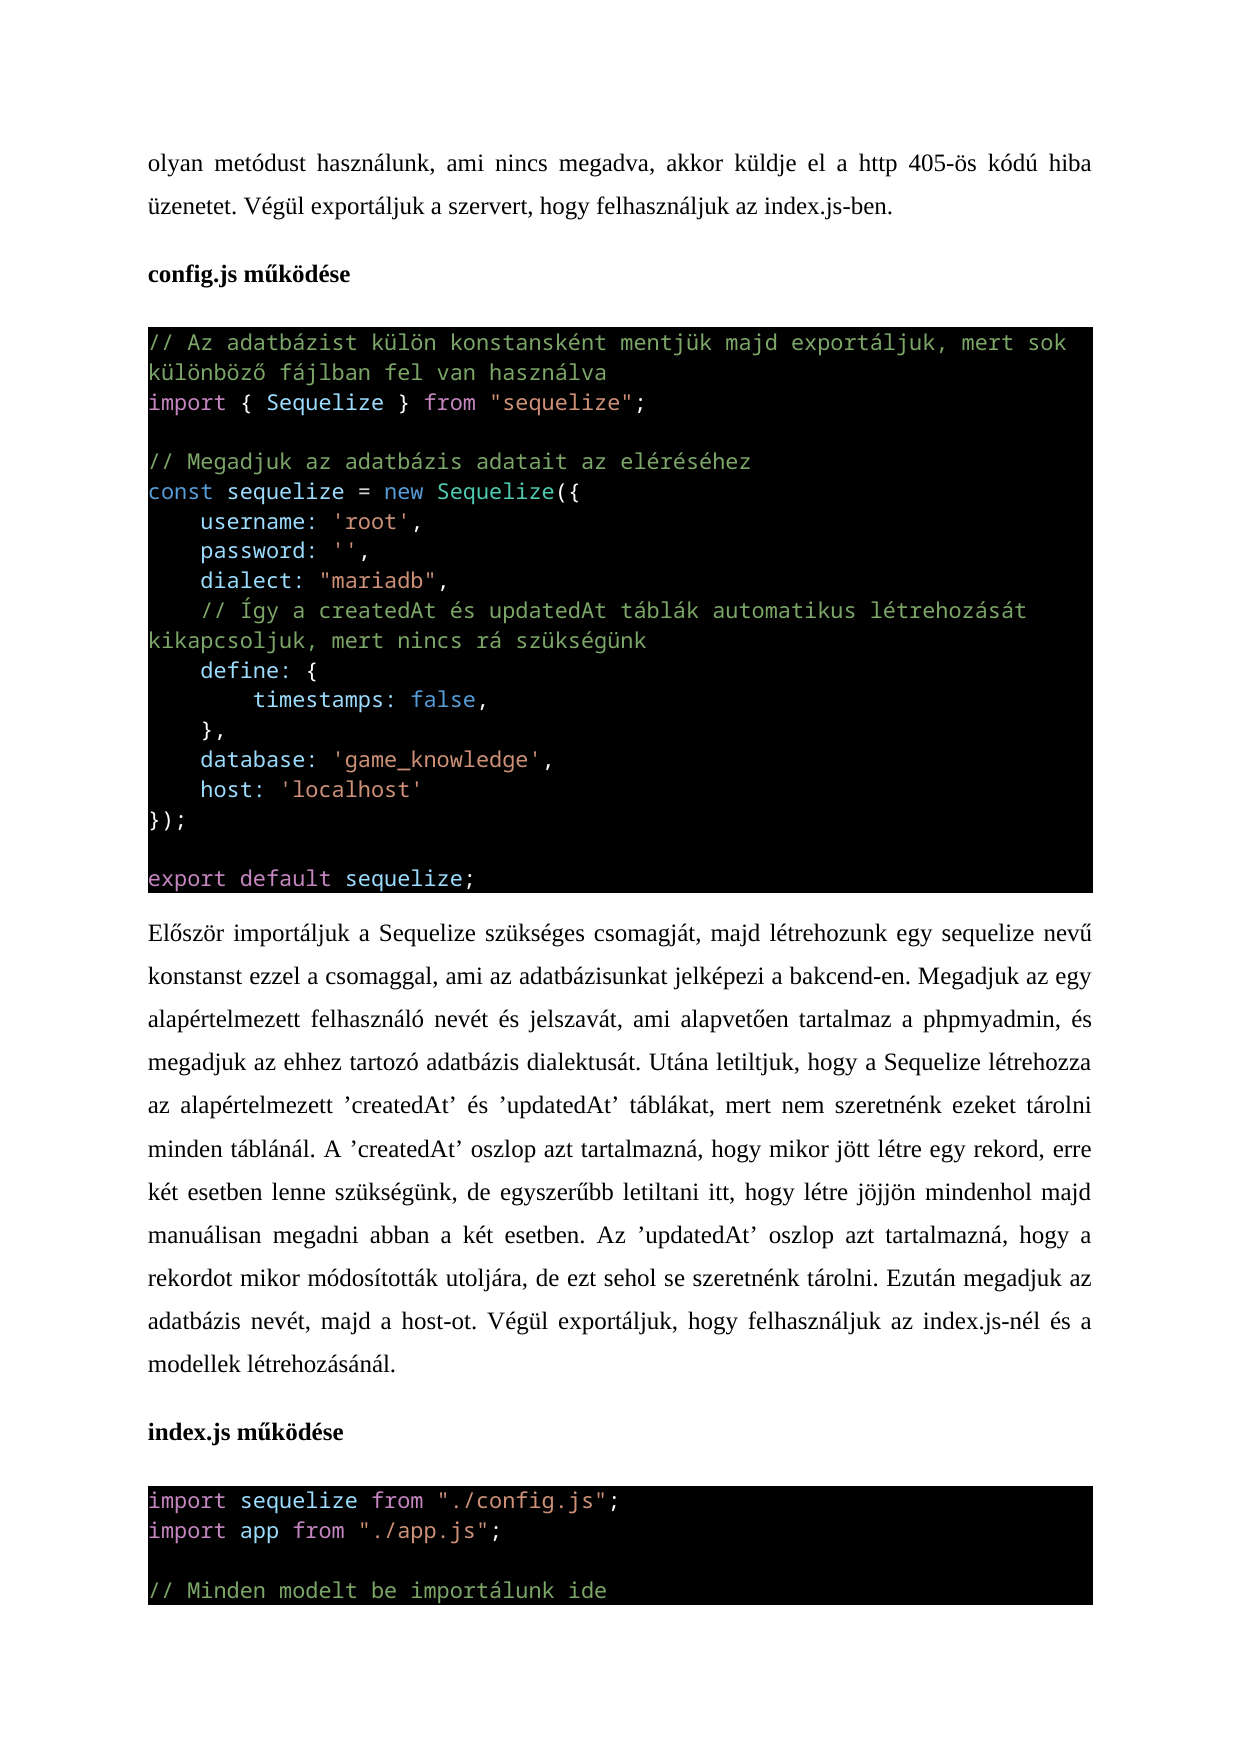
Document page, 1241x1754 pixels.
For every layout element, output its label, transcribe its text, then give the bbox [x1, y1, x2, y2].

text import app from "./app.js"; [148, 1515, 1093, 1545]
text }, [148, 714, 1093, 744]
text database: 'game_knowledge', [148, 744, 1093, 774]
text // Minden modelt be importálunk ide [148, 1575, 1093, 1605]
text index.js működése [148, 1417, 1093, 1446]
text import sequelize from "./config.js"; [148, 1486, 1093, 1515]
text }); [148, 804, 1093, 833]
text config.js működése [148, 259, 1093, 288]
text // Megadjuk az adatbázis adatait az eléréséhez [148, 446, 1093, 476]
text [148, 148, 1093, 219]
text // Az adatbázist külön konstansként mentjük majd exportáljuk, mert sok különböző fájlban fel van használva [148, 327, 1093, 387]
text const sequelize = new Sequelize({ [148, 476, 1093, 506]
text dialect: "mariadb", [148, 565, 1093, 595]
text host: 'localhost' [148, 774, 1093, 804]
text export default sequelize; [148, 863, 1093, 893]
text // Így a createdAt és updatedAt táblák automatikus létrehozását kikapcsoljuk, mert nincs rá szükségünk [148, 595, 1093, 655]
text Először importáljuk a Sequelize szükséges csomagját, majd létrehozunk egy sequelize nevű konstanst ezzel a csomaggal, ami az adatbázisunkat jelképezi a bakcend-en. Megadjuk az egy alapértelmezett felhasználó nevét és jelszavát, ami alapvetően tartalmaz a phpmyadmin, és megadjuk az ehhez tartozó adatbázis dialektusát. Utána letiltjuk, hogy a Sequelize létrehozza az alapértelmezett ’createdAt’ és ’updatedAt’ táblákat, mert nem szeretnénk ezeket tárolni minden táblánál. A ’createdAt’ oszlop azt tartalmazná, hogy mikor jött létre egy rekord, erre két esetben lenne szükségünk, de egyszerűbb letiltani itt, hogy létre jöjjön mindenhol majd manuálisan megadni abban a két esetben. Az ’updatedAt’ oszlop azt tartalmazná, hogy a rekordot mikor módosították utoljára, de ezt sehol se szeretnénk tárolni. Ezután megadjuk az adatbázis nevét, majd a host-ot. Végül exportáljuk, hogy felhasználjuk az index.js-nél és a modellek létrehozásánál. [148, 918, 1093, 1378]
text username: 'root', [148, 506, 1093, 536]
text timestamps: false, [148, 684, 1093, 714]
text password: '', [148, 536, 1093, 565]
text import { Sequelize } from "sequelize"; [148, 387, 1093, 416]
text define: { [148, 655, 1093, 684]
